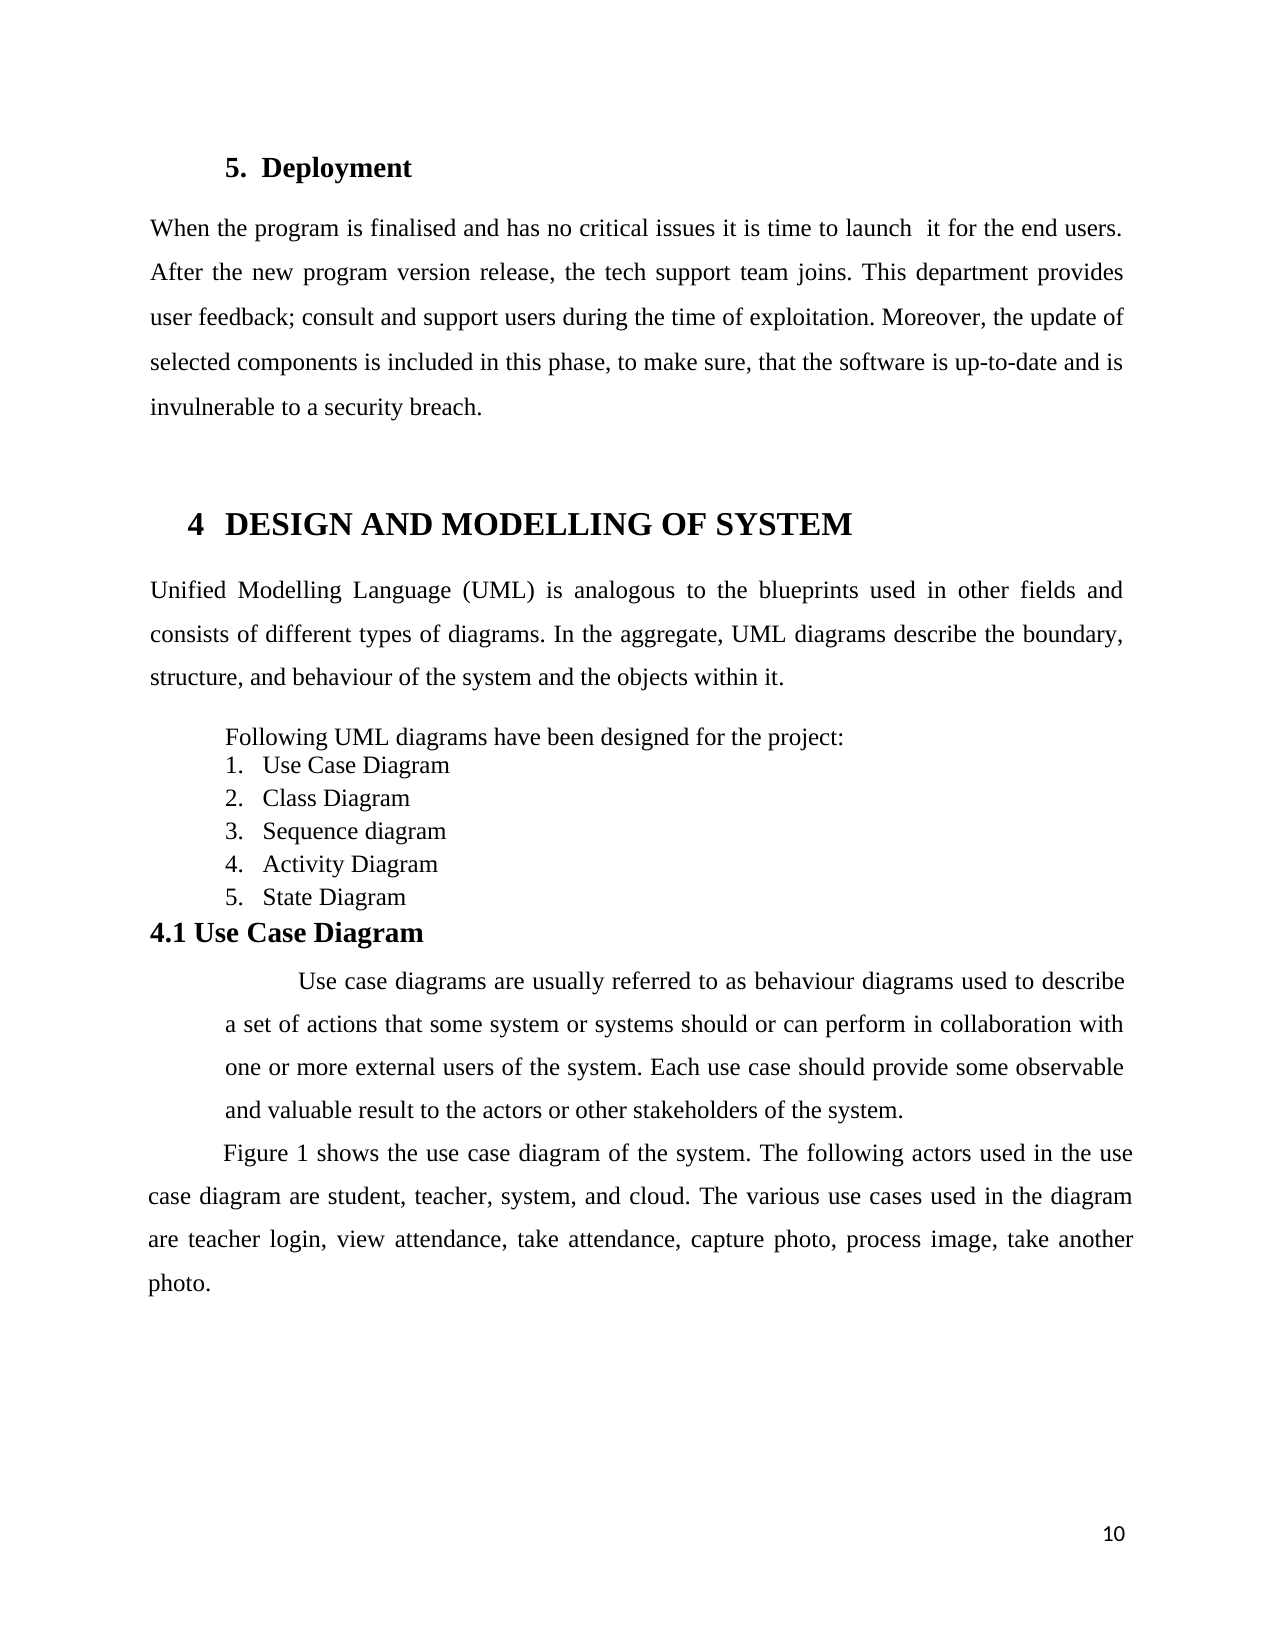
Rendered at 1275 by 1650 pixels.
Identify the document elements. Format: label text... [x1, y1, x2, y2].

list DESIGN AND MODELLING OF SYSTEM [187, 504, 1117, 543]
text 5. State Diagram [225, 882, 1114, 911]
text Following UML diagrams have been designed for the project: [225, 722, 1114, 750]
subtitle 5. Deployment [225, 150, 1117, 183]
text 4.1 Use Case Diagram [150, 916, 1125, 949]
text 4. Activity Diagram [225, 849, 1114, 878]
text Unified Modelling Language (UML) is analogous to the blueprints used in other fields and consists of different types of diagrams. In the aggregate, UML diagrams describe the boundary, structure, and behaviour of the system and the objects within it. [150, 576, 1125, 691]
text 1. Use Case Diagram [225, 750, 1114, 779]
text When the program is finalised and has no critical issues it is time to launch it for the end users. After the new program version release, the tech support team joins. This department provides user feedback; consult and support users during the time of exploitation. Moreover, the update of selected components is included in this phase, to make sure, that the software is up-to-date and is invulnerable to a security breach. [150, 213, 1125, 421]
text Use case diagrams are usually referred to as behaviour diagrams used to describe a set of actions that some system or systems should or can perform in collaboration with one or more external users of the system. Each use case should provide some observable and valuable result to the actors or other stakeholders of the system. [225, 966, 1125, 1124]
text Figure 1 shows the use case diagram of the system. The following actors used in the use case diagram are student, teacher, system, and cloud. The various use cases used in the diagram are teacher login, view attendance, take attendance, capture photo, process image, take another photo. [148, 1138, 1134, 1296]
text 3. Sequence diagram [225, 816, 1114, 845]
text 2. Class Diagram [225, 783, 1114, 812]
